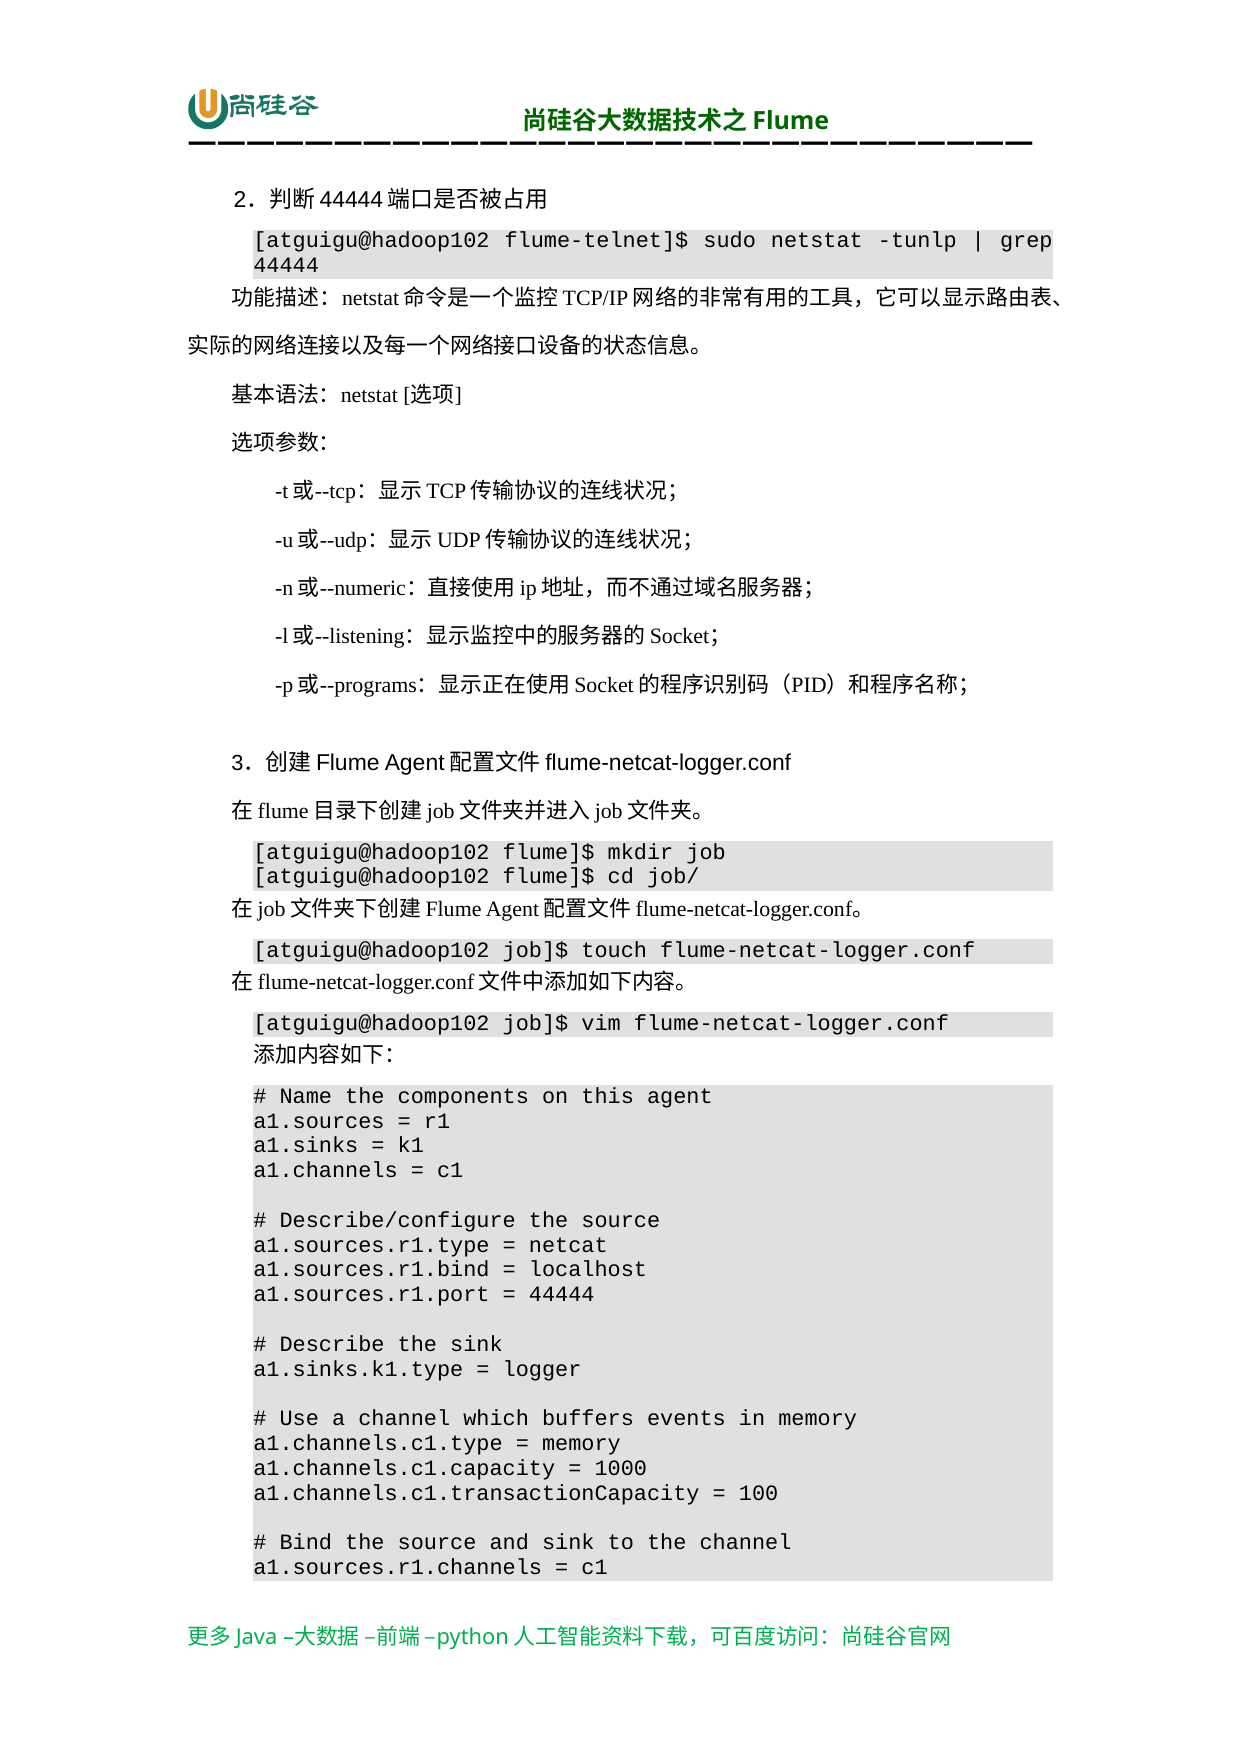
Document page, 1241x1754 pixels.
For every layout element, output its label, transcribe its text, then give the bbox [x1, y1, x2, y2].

text [atguigu@hadoop102 job]$ touch flume-netcat-logger.conf [253, 939, 1053, 964]
text a1.sinks = k1 [253, 1135, 1053, 1159]
text a1.sources = r1 [253, 1110, 1053, 1135]
text # Use a channel which buffers events in memory [253, 1407, 1053, 1432]
text 2．判断44444端口是否被占用 [233, 165, 1053, 230]
text -t或--tcp：显示TCP传输协议的连线状况； [187, 473, 1053, 506]
text 在flume-netcat-logger.conf文件中添加如下内容。 [187, 964, 1053, 996]
text a1.sinks.k1.type = logger [253, 1358, 1053, 1383]
text 添加内容如下： [209, 1037, 1053, 1069]
text -l或--listening：显示监控中的服务器的Socket； [187, 618, 1053, 651]
text 在flume目录下创建job文件夹并进入job文件夹。 [187, 793, 1053, 825]
text # Describe/configure the source [253, 1209, 1053, 1234]
text [atguigu@hadoop102 flume-telnet]$ sudo netstat -tunlp | grep 44444 [253, 230, 1053, 279]
text [atguigu@hadoop102 flume]$ cd job/ [253, 866, 1053, 891]
text a1.channels.c1.type = memory [253, 1432, 1053, 1457]
text 选项参数： [187, 425, 1053, 457]
text a1.channels.c1.transactionCapacity = 100 [253, 1482, 1053, 1507]
text a1.channels.c1.capacity = 1000 [253, 1457, 1053, 1482]
text 基本语法：netstat [选项] [187, 376, 1053, 409]
text # Bind the source and sink to the channel [253, 1531, 1053, 1556]
text [atguigu@hadoop102 flume]$ mkdir job [253, 841, 1053, 866]
text 功能描述：netstat命令是一个监控TCP/IP网络的非常有用的工具，它可以显示路由表、实际的网络连接以及每一个网络接口设备的状态信息。 [187, 279, 1053, 361]
text a1.sources.r1.port = 44444 [253, 1283, 1053, 1308]
text 在job文件夹下创建Flume Agent配置文件flume-netcat-logger.conf。 [187, 891, 1053, 923]
text a1.sources.r1.channels = c1 [253, 1556, 1053, 1581]
text [atguigu@hadoop102 job]$ vim flume-netcat-logger.conf [253, 1012, 1053, 1037]
text a1.sources.r1.bind = localhost [253, 1259, 1053, 1283]
picture [187, 88, 320, 130]
text -n或--numeric：直接使用ip地址，而不通过域名服务器； [187, 570, 1053, 602]
text a1.channels = c1 [253, 1159, 1053, 1184]
text -u或--udp：显示UDP传输协议的连线状况； [231, 521, 1053, 554]
text # Name the components on this agent [253, 1085, 1053, 1110]
text a1.sources.r1.type = netcat [253, 1234, 1053, 1259]
text -p或--programs：显示正在使用Socket的程序识别码（PID）和程序名称； [187, 666, 1053, 699]
text 3．创建Flume Agent配置文件flume-netcat-logger.conf [231, 728, 1053, 793]
text # Describe the sink [253, 1333, 1053, 1358]
